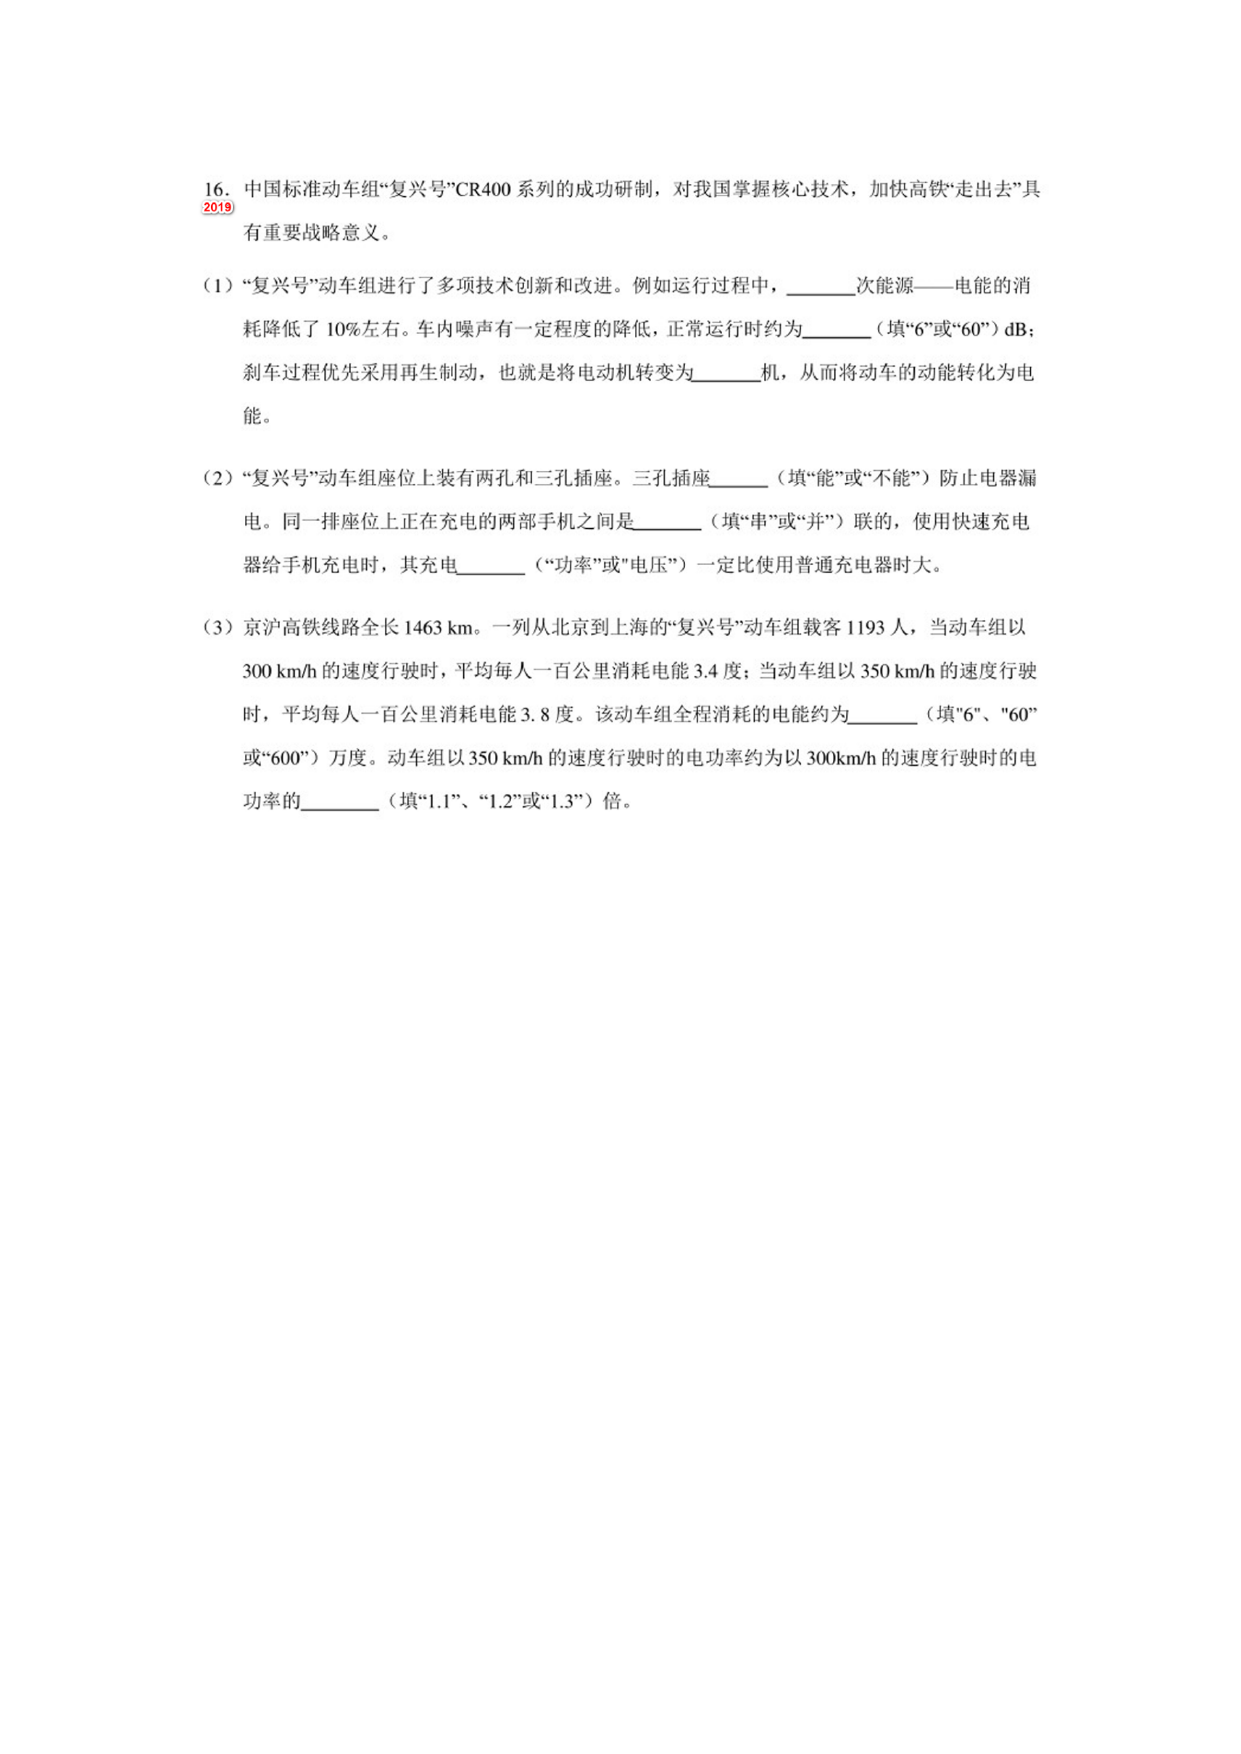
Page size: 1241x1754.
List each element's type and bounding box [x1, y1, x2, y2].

picture [187, 162, 1053, 827]
